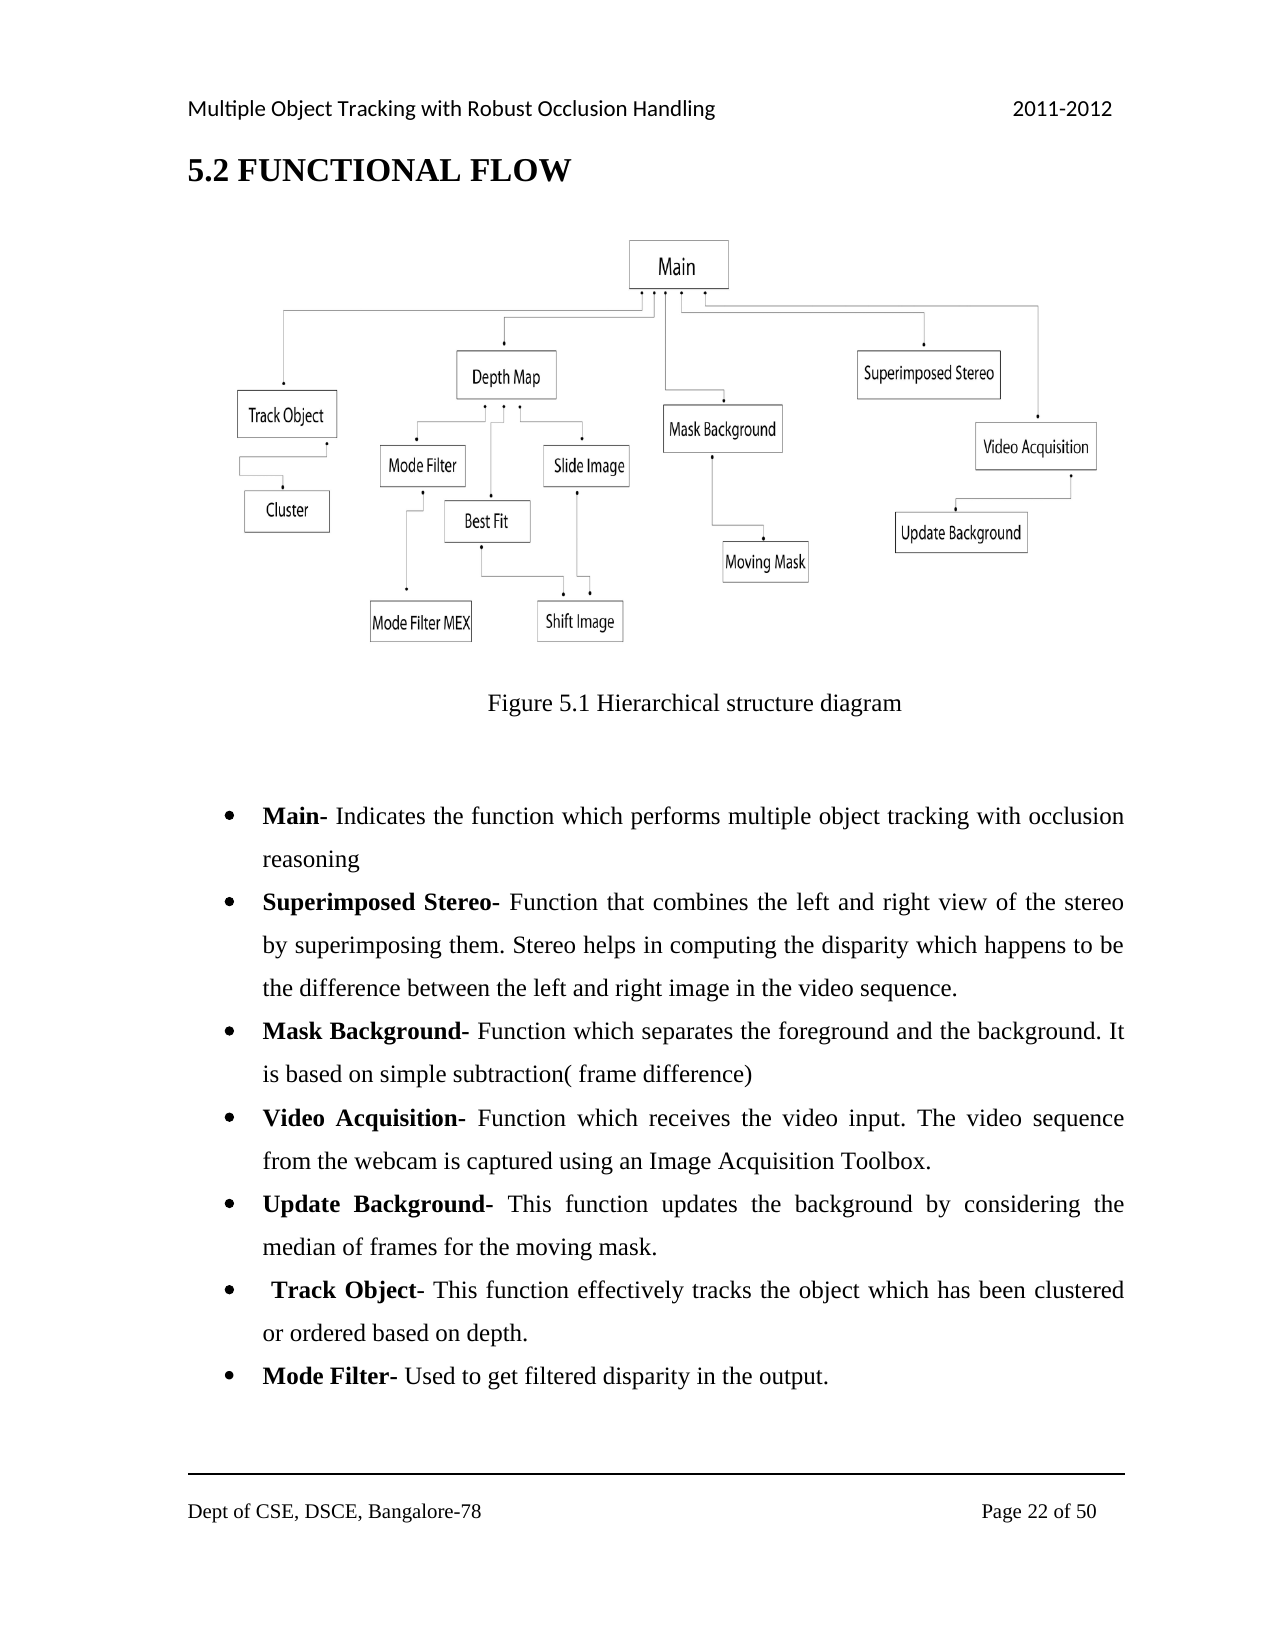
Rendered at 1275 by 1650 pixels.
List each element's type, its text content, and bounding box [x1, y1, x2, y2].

list Mode Filter- Used to get filtered disparity in the output. [225, 1361, 1125, 1390]
list Superimposed Stereo- Function that combines the left and right view of the stereo by superimposing them. Stereo helps in computing the disparity which happens to be the difference between the left and right image in the video sequence. [225, 887, 1125, 1002]
list Mask Background- Function which separates the foreground and the background. It is based on simple subtraction( frame difference) [225, 1016, 1125, 1088]
text 5.2 FUNCTIONAL FLOW [187, 151, 1125, 189]
list Video Acquisition- Function which receives the video input. The video sequence from the webcam is captured using an Image Acquisition Toolbox. [225, 1103, 1125, 1174]
text Figure 5.1 Hierarchical structure diagram [412, 688, 1125, 717]
list Track Object- This function effectively tracks the object which has been clustered or ordered based on depth. [225, 1275, 1125, 1347]
picture [187, 210, 1163, 672]
list Update Background- This function updates the background by considering the median of frames for the moving mask. [225, 1189, 1125, 1261]
list Main- Indicates the function which performs multiple object tracking with occlusion reasoning [225, 801, 1125, 873]
